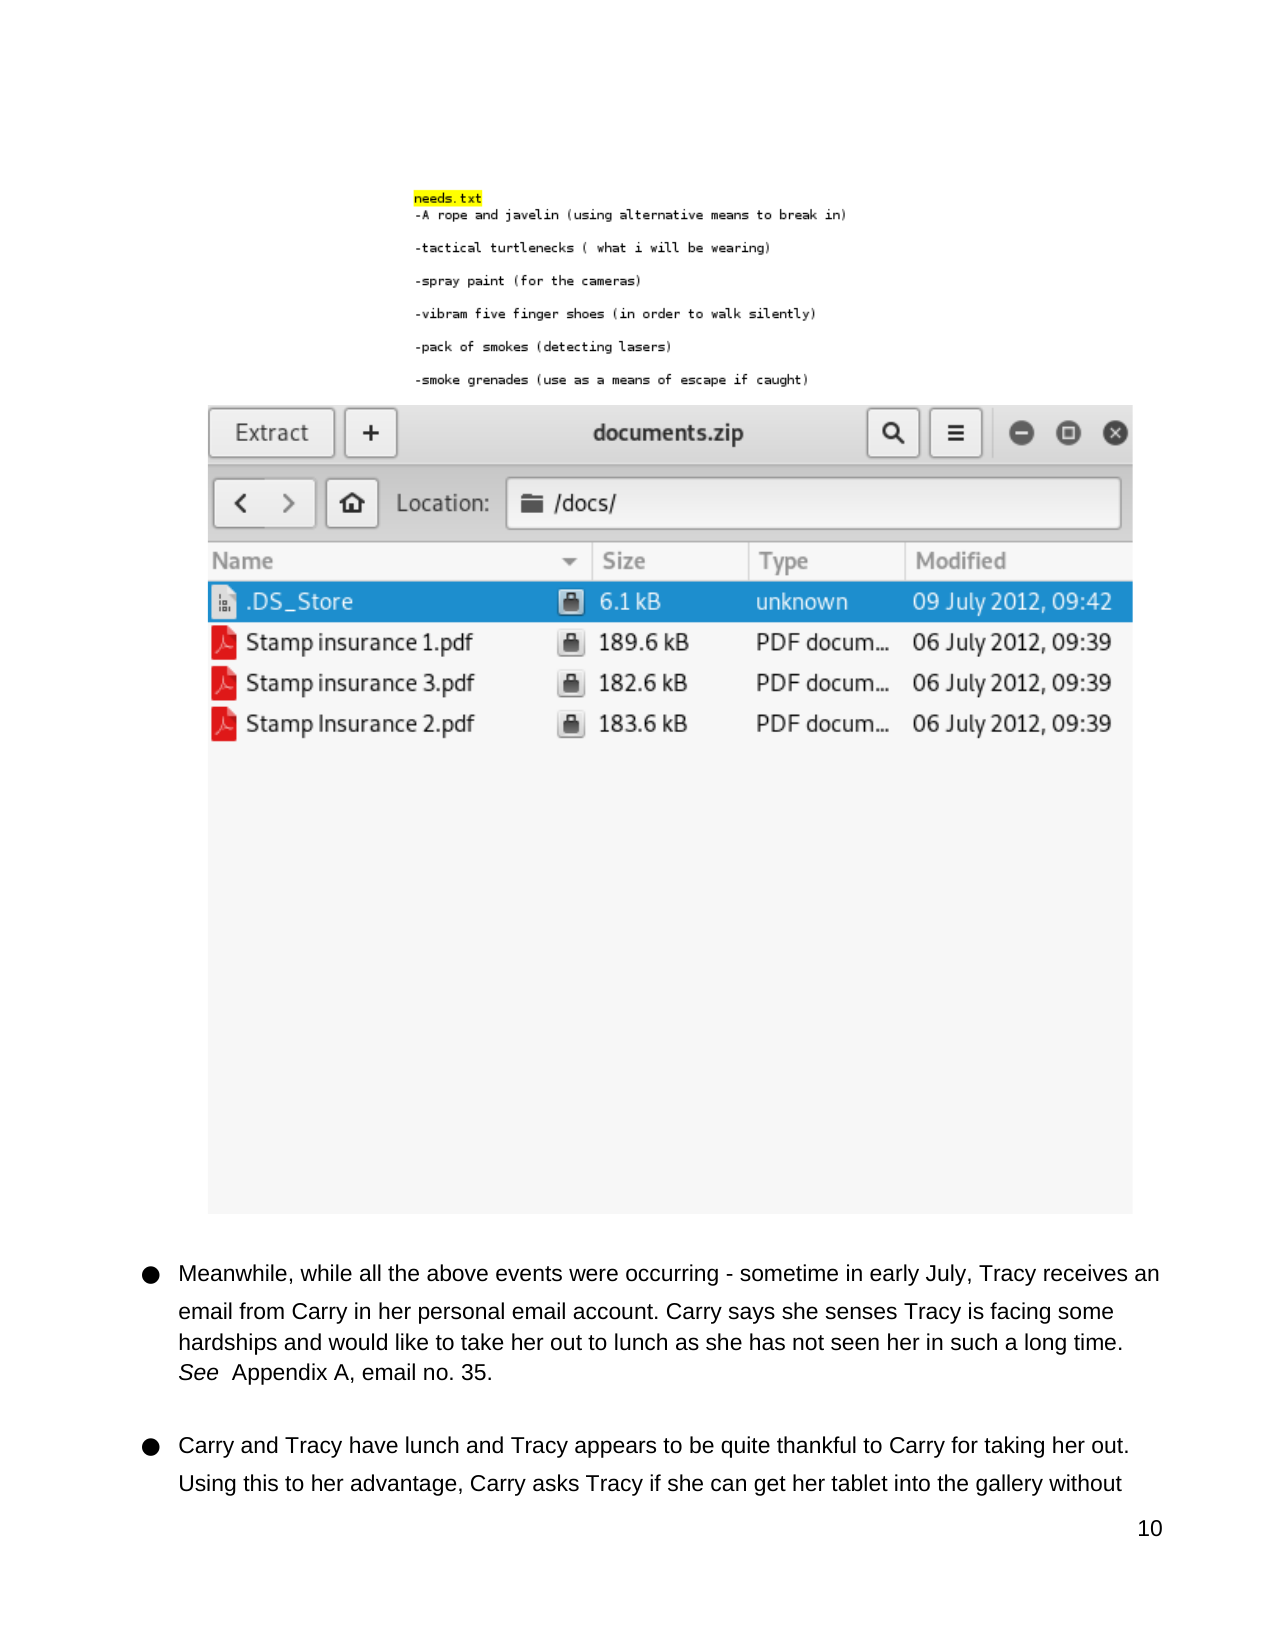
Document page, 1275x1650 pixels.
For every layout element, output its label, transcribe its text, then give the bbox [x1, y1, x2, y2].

list Meanwhile, while all the above events were occurring - sometime in early July, Tracy receives an email from Carry in her personal email account. Carry says she senses Tracy is facing some hardships and would like to take her out to lunch as she has not seen her in such a long time. See Appendix A, email no. 35. [141, 1247, 1162, 1415]
picture [207, 405, 1133, 1214]
picture [410, 180, 931, 402]
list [141, 1419, 1162, 1496]
